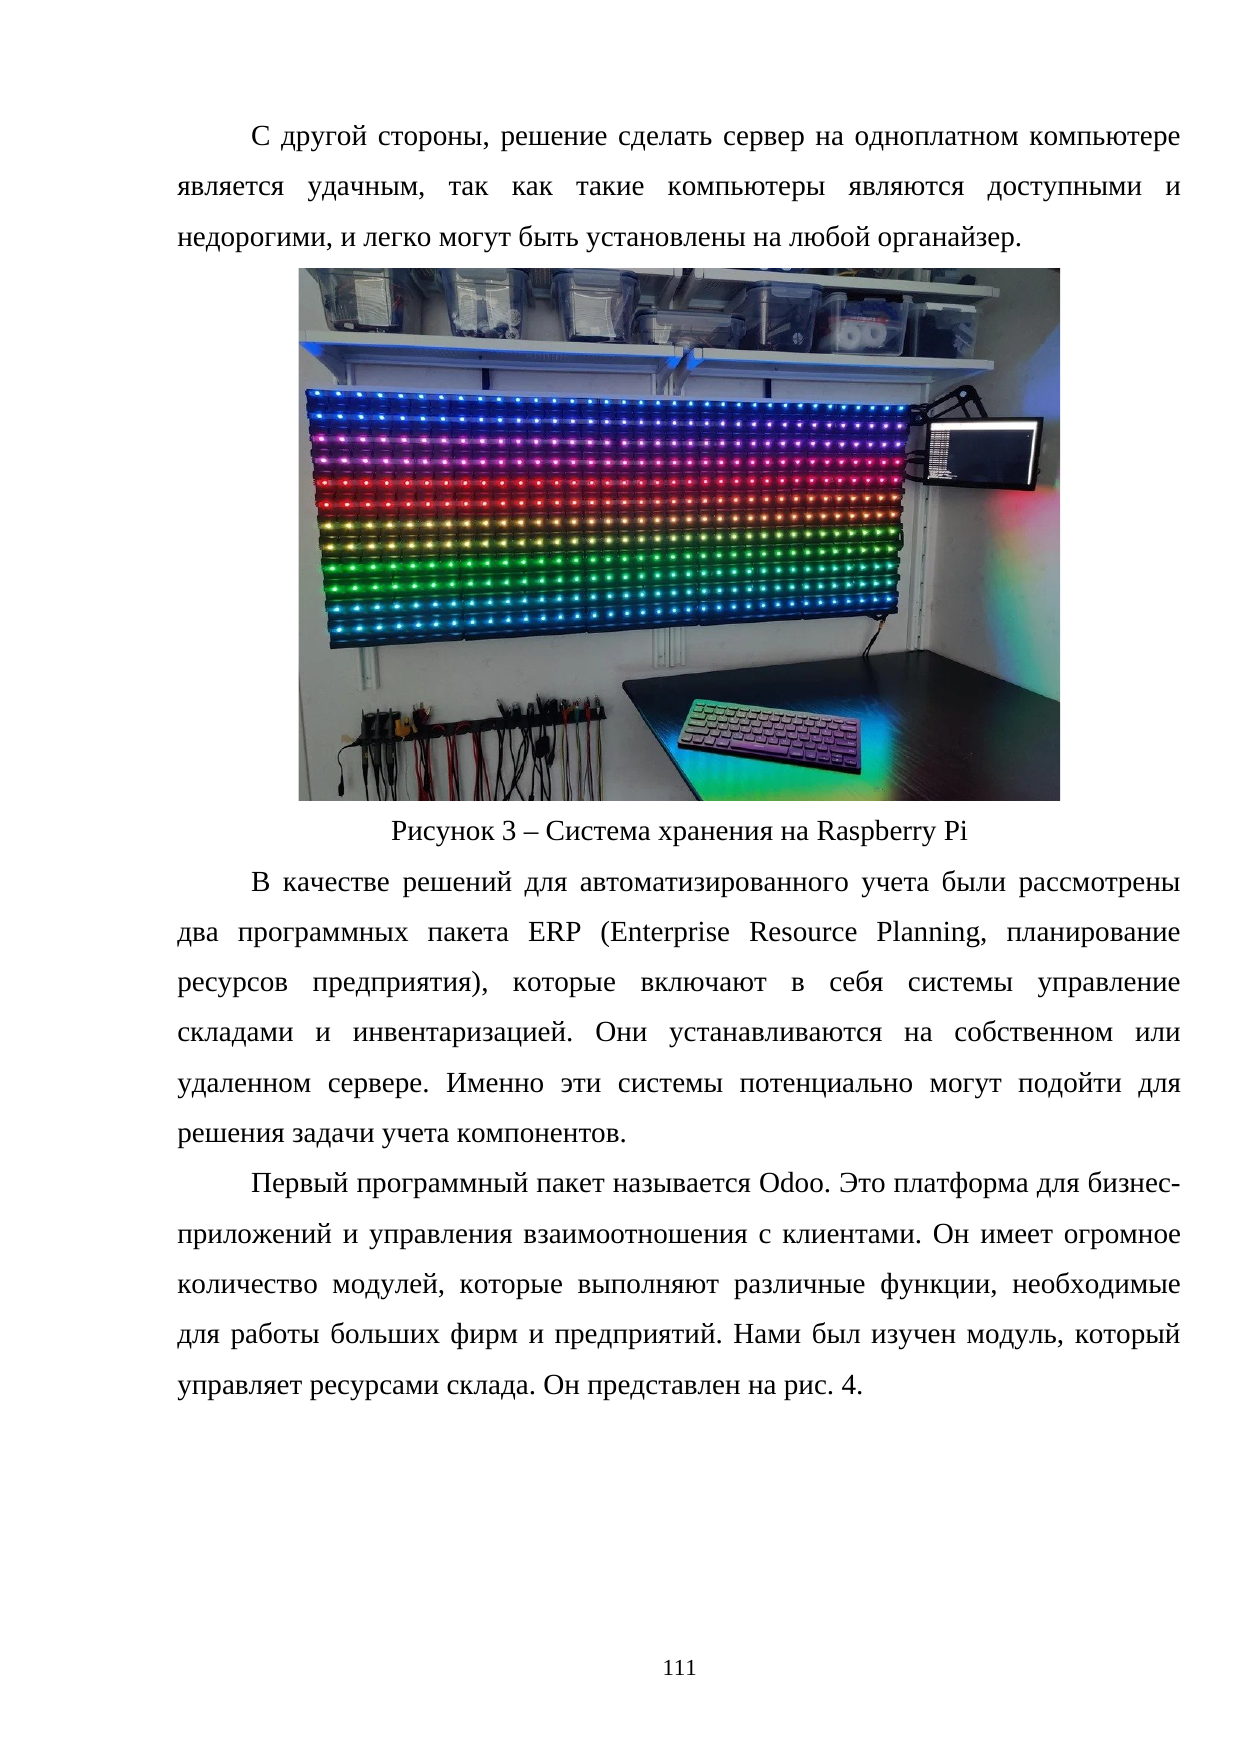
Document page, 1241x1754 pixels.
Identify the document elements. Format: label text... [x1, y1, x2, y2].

picture [298, 268, 1061, 801]
text Первый программный пакет называется Odoo. Это платформа для бизнес-приложений и управления взаимоотношения с клиентами. Он имеет огромное количество модулей, которые выполняют различные функции, необходимые для работы больших фирм и предприятий. Нами был изучен модуль, который управляет ресурсами склада. Он представлен на рис. 4. [177, 1166, 1182, 1400]
text С другой стороны, решение сделать сервер на одноплатном компьютере является удачным, так как такие компьютеры являются доступными и недорогими, и легко могут быть установлены на любой органайзер. [177, 118, 1182, 252]
text Рисунок 3 – Система хранения на Raspberry Pi [177, 813, 1182, 847]
text В качестве решений для автоматизированного учета были рассмотрены два программных пакета ERP (Enterprise Resource Planning, планирование ресурсов предприятия), которые включают в себя системы управление складами и инвентаризацией. Они устанавливаются на собственном или удаленном сервере. Именно эти системы потенциально могут подойти для решения задачи учета компонентов. [177, 864, 1182, 1149]
